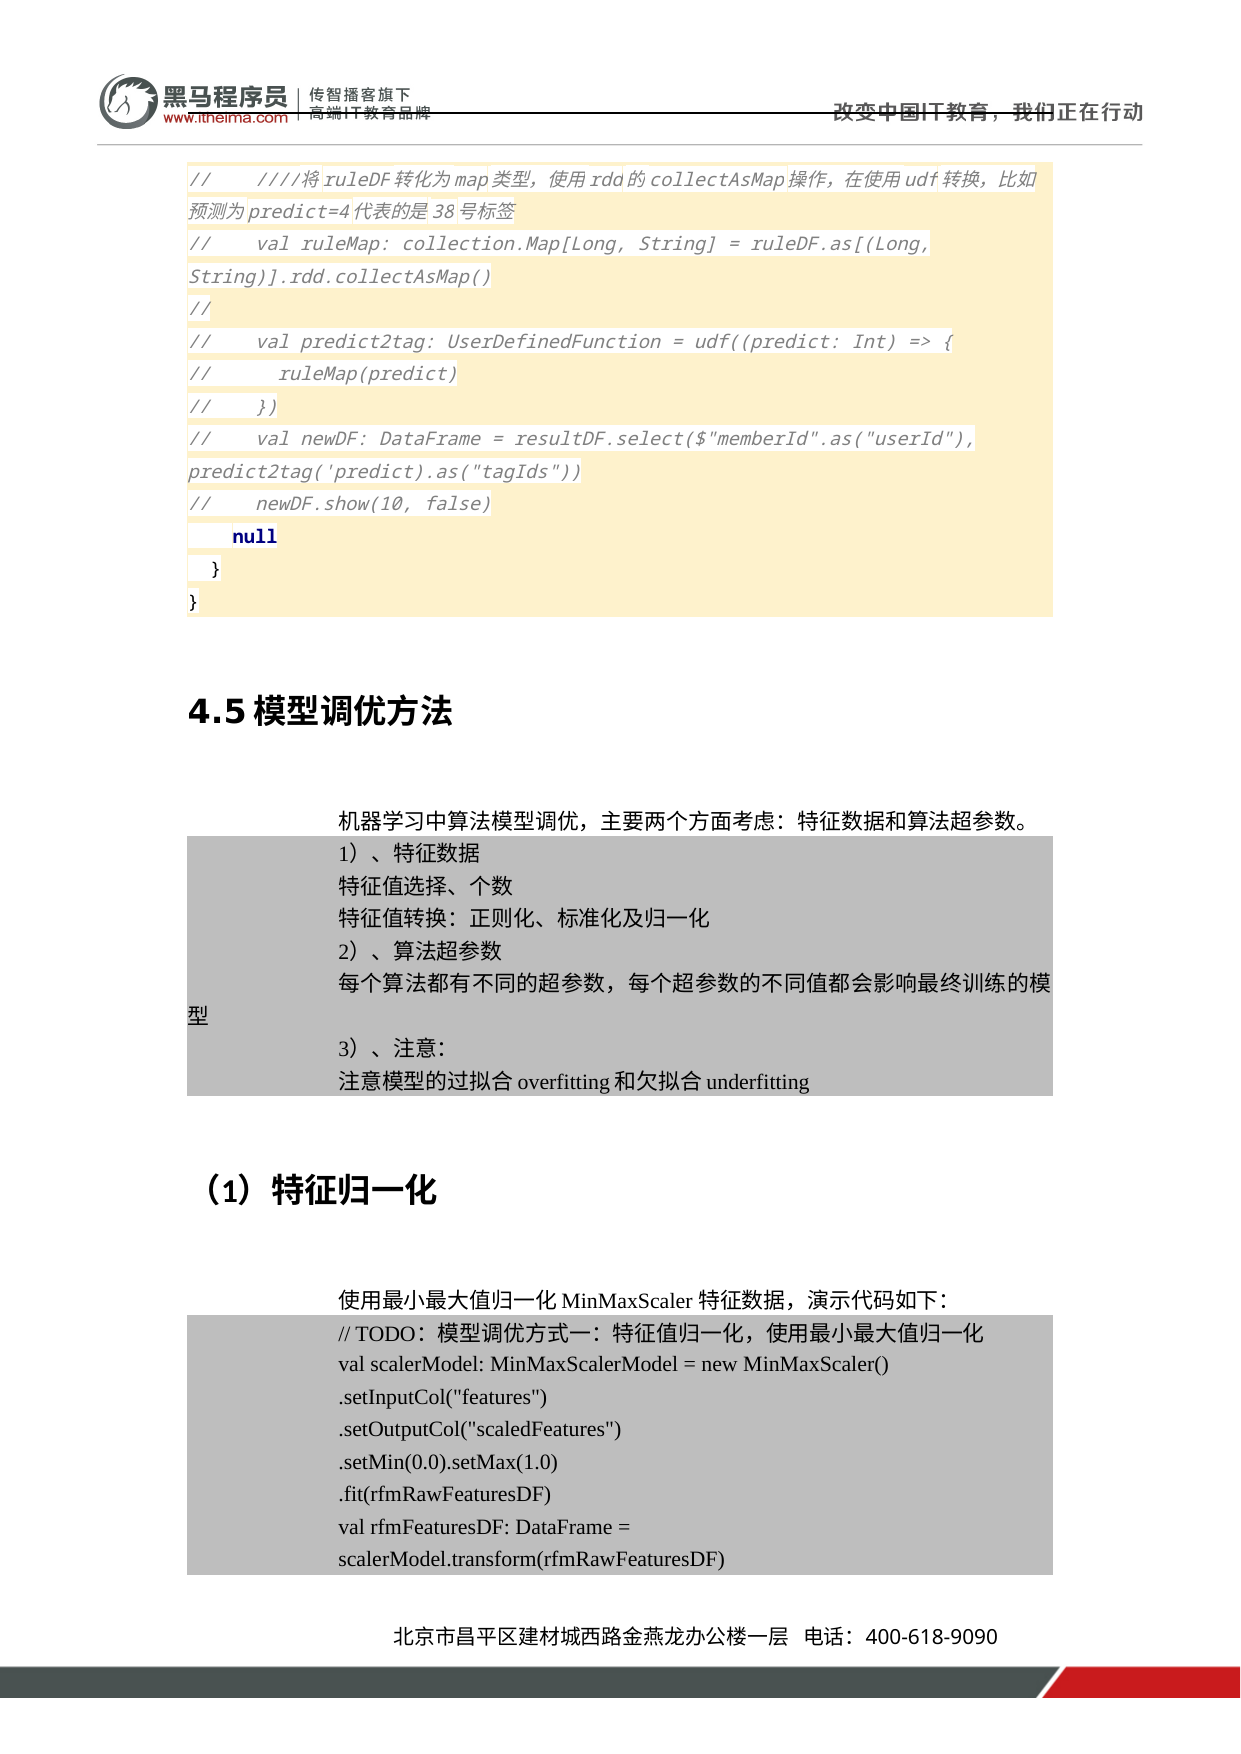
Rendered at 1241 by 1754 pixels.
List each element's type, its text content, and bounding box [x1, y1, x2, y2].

text 2）、算法超参数 [187, 933, 1053, 966]
text 每个算法都有不同的超参数，每个超参数的不同值都会影响最终训练的模型 [187, 966, 1053, 1031]
text .setMin(0.0).setMax(1.0) [187, 1445, 1053, 1478]
text 使用最小最大值归一化MinMaxScaler 特征数据，演示代码如下： [187, 1283, 1053, 1315]
picture [0, 3, 1241, 153]
text 3）、注意： [187, 1031, 1053, 1063]
text scalerModel.transform(rfmRawFeaturesDF) [187, 1543, 1053, 1575]
text .setInputCol("features") [187, 1380, 1053, 1413]
text val rfmFeaturesDF: DataFrame = [187, 1510, 1053, 1543]
subtitle （1）特征归一化 [187, 1155, 1053, 1220]
text .fit(rfmRawFeaturesDF) [187, 1478, 1053, 1510]
text 特征值选择、个数 [187, 868, 1053, 901]
subtitle 4.5模型调优方法 [187, 677, 1053, 742]
picture [0, 1607, 1241, 1698]
text .setOutputCol("scaledFeatures") [187, 1413, 1053, 1445]
text 注意模型的过拟合overfitting和欠拟合underfitting [187, 1063, 1053, 1096]
text 机器学习中算法模型调优，主要两个方面考虑：特征数据和算法超参数。 [187, 803, 1053, 836]
text 特征值转换：正则化、标准化及归一化 [187, 901, 1053, 933]
text // TODO：模型调优方式一：特征值归一化，使用最小最大值归一化 [187, 1315, 1053, 1348]
text val scalerModel: MinMaxScalerModel = new MinMaxScaler() [187, 1348, 1053, 1380]
text 1）、特征数据 [187, 836, 1053, 868]
